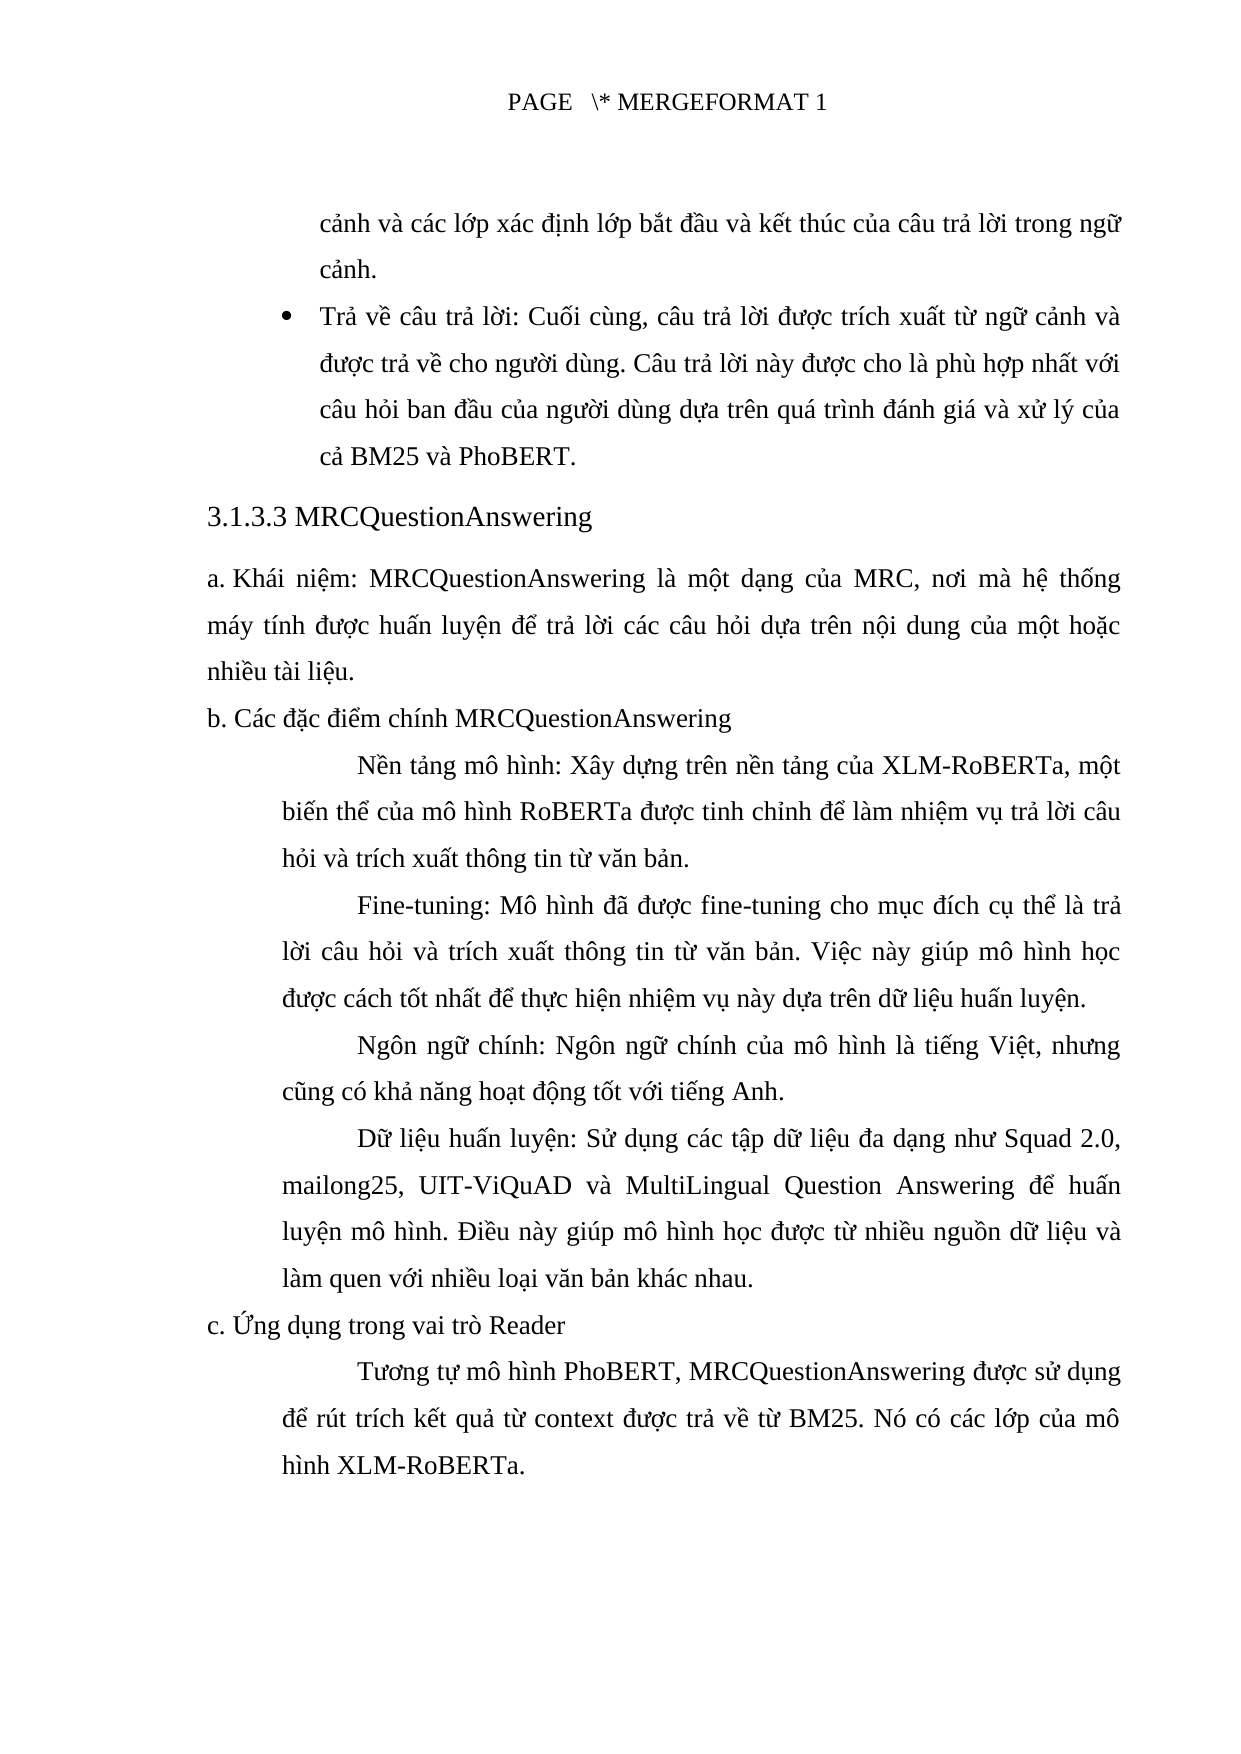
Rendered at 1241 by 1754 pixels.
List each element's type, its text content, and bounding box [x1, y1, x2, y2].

list Khái niệm: MRCQuestionAnswering là một dạng của MRC, nơi mà hệ thống máy tính được huấn luyện để trả lời các câu hỏi dựa trên nội dung của một hoặc nhiều tài liệu. [207, 562, 1122, 687]
text Ngôn ngữ chính: Ngôn ngữ chính của mô hình là tiếng Việt, nhưng cũng có khả năng hoạt động tốt với tiếng Anh. [282, 1029, 1122, 1107]
text Nền tảng mô hình: Xây dựng trên nền tảng của XLM-RoBERTa, một biến thể của mô hình RoBERTa được tinh chỉnh để làm nhiệm vụ trả lời câu hỏi và trích xuất thông tin từ văn bản. [282, 749, 1122, 873]
text Dữ liệu huấn luyện: Sử dụng các tập dữ liệu đa dạng như Squad 2.0, mailong25, UIT-ViQuAD và MultiLingual Question Answering để huấn luyện mô hình. Điều này giúp mô hình học được từ nhiều nguồn dữ liệu và làm quen với nhiều loại văn bản khác nhau. [282, 1122, 1122, 1293]
list Ứng dụng trong vai trò Reader [207, 1309, 1122, 1340]
list Trả về câu trả lời: Cuối cùng, câu trả lời được trích xuất từ ngữ cảnh và được trả về cho người dùng. Câu trả lời này được cho là phù hợp nhất với câu hỏi ban đầu của người dùng dựa trên quá trình đánh giá và xử lý của cả BM25 và PhoBERT. [282, 300, 1122, 471]
text Fine-tuning: Mô hình đã được fine-tuning cho mục đích cụ thể là trả lời câu hỏi và trích xuất thông tin từ văn bản. Việc này giúp mô hình học được cách tốt nhất để thực hiện nhiệm vụ này dựa trên dữ liệu huấn luyện. [282, 889, 1122, 1013]
list Các đặc điểm chính MRCQuestionAnswering [207, 702, 1122, 733]
subtitle MRCQuestionAnswering [207, 499, 1122, 533]
text Tương tự mô hình PhoBERT, MRCQuestionAnswering được sử dụng để rút trích kết quả từ context được trả về từ BM25. Nó có các lớp của mô hình XLM-RoBERTa. [282, 1356, 1122, 1480]
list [282, 207, 1122, 284]
